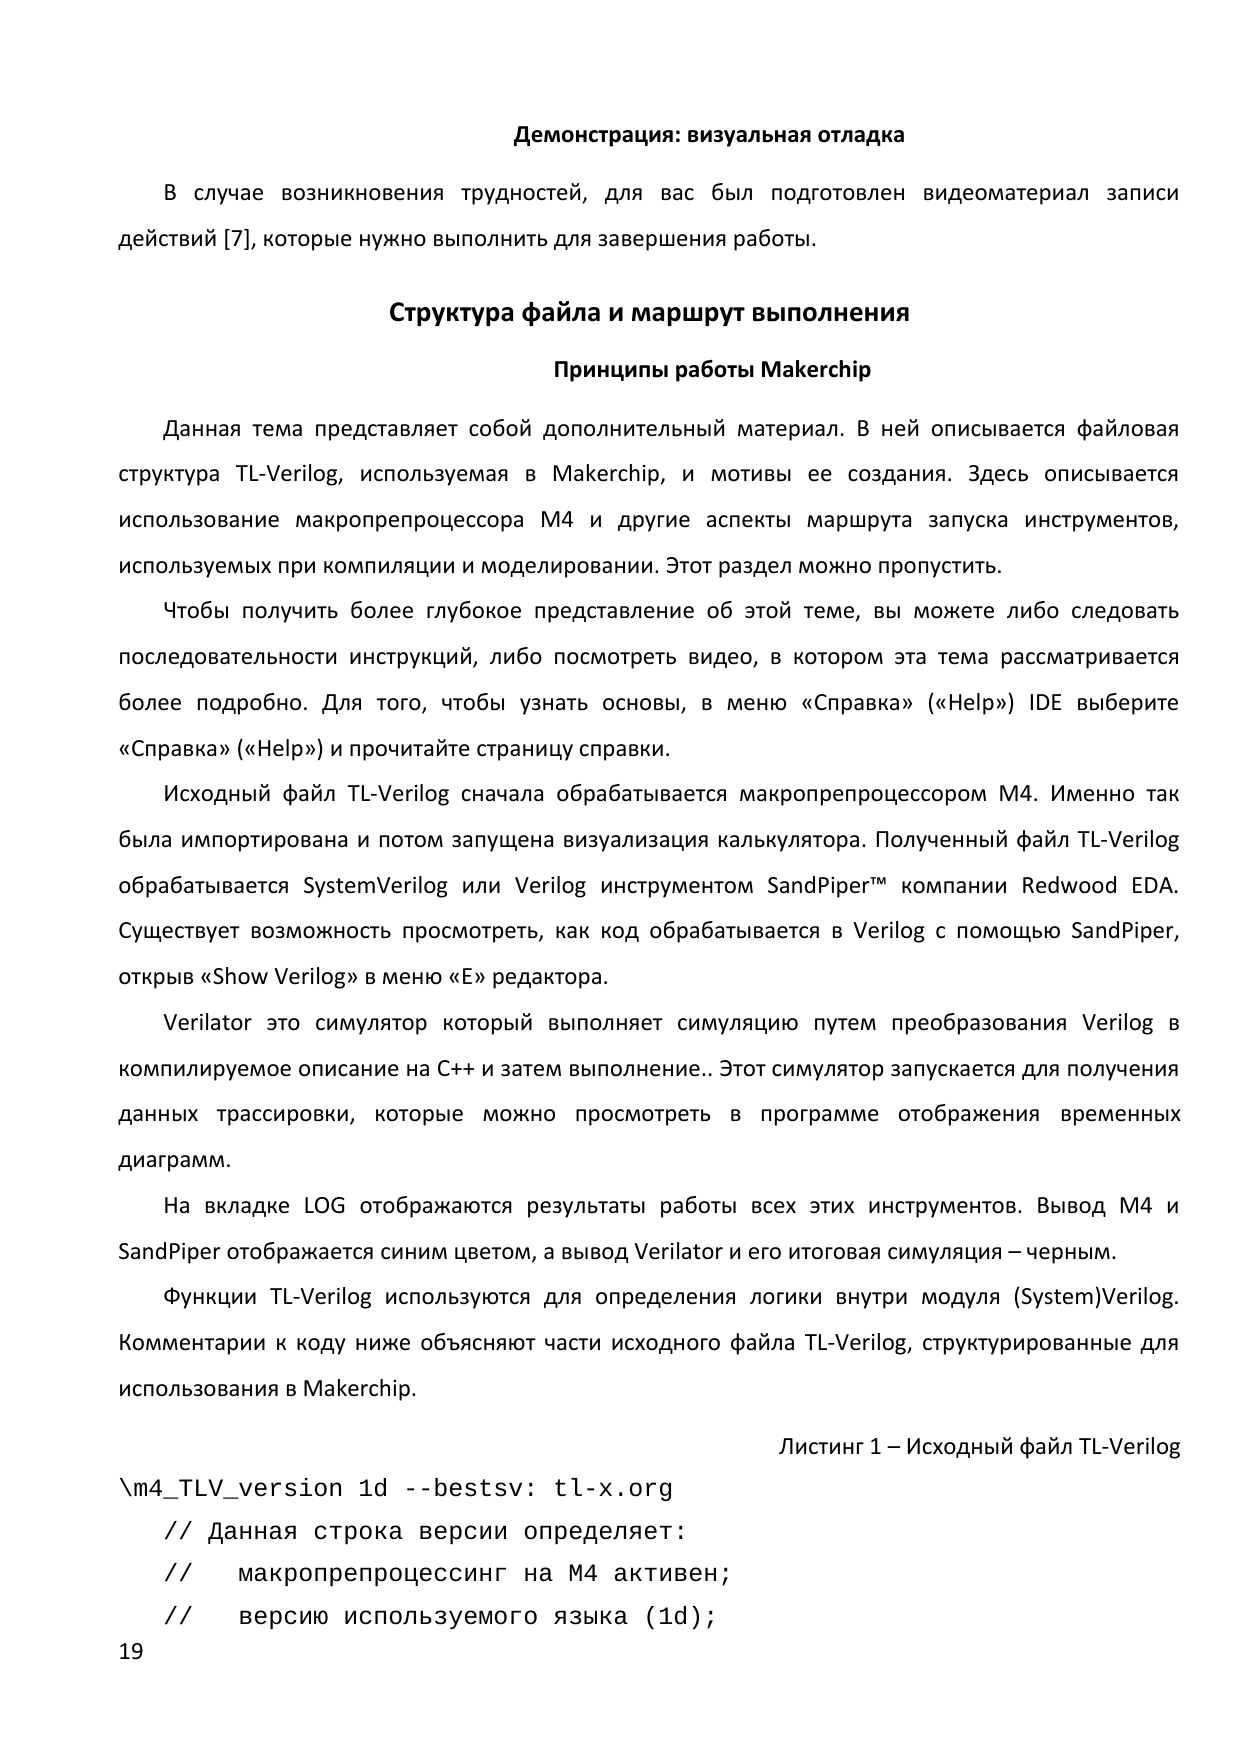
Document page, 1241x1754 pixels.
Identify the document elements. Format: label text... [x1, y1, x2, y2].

text Чтобы получить более глубокое представление об этой теме, вы можете либо следовать последовательности инструкций, либо посмотреть видео, в котором эта тема рассматривается более подробно. Для того, чтобы узнать основы, в меню «Справка» («Help») IDE выберите «Справка» («Help») и прочитайте страницу справки. [118, 594, 1181, 762]
text Данная тема представляет собой дополнительный материал. В ней описывается файловая структура TL-Verilog, используемая в Makerchip, и мотивы ее создания. Здесь описывается использование макропрепроцессора M4 и другие аспекты маршрута запуска инструментов, используемых при компиляции и моделировании. Этот раздел можно пропустить. [118, 412, 1181, 579]
subtitle Демонстрация: визуальная отладка [178, 118, 1181, 149]
text На вкладке LOG отображаются результаты работы всех этих инструментов. Вывод M4 и SandPiper отображается синим цветом, а вывод Verilator и его итоговая симуляция – черным. [118, 1189, 1181, 1265]
text // макропрепроцессинг на M4 активен; [118, 1561, 1181, 1589]
text Функции TL-Verilog используются для определения логики внутри модуля (System)Verilog. Комментарии к коду ниже объясняют части исходного файла TL-Verilog, структурированные для использования в Makerchip. [118, 1281, 1181, 1402]
text Листинг 1 – Исходный файл TL-Verilog [118, 1430, 1181, 1461]
text // Данная строка версии определяет: [118, 1518, 1181, 1547]
subtitle Структура файла и маршрут выполнения [118, 293, 1181, 328]
text // версию используемого языка (1d); [118, 1603, 1181, 1632]
text В случае возникновения трудностей, для вас был подготовлен видеоматериал записи действий [7], которые нужно выполнить для завершения работы. [118, 176, 1181, 253]
text \m4_TLV_version 1d --bestsv: tl-x.org [118, 1476, 1181, 1504]
text Verilator это симулятор который выполняет симуляцию путем преобразования Verilog в компилируемое описание на С++ и затем выполнение.. Этот симулятор запускается для получения данных трассировки, которые можно просмотреть в программе отображения временных диаграмм. [118, 1006, 1181, 1174]
text Исходный файл TL-Verilog сначала обрабатывается макропрепроцессором M4. Именно так была импортирована и потом запущена визуализация калькулятора. Полученный файл TL-Verilog обрабатывается SystemVerilog или Verilog инструментом SandPiper™ компании Redwood EDA. Существует возможность просмотреть, как код обрабатывается в Verilog с помощью SandPiper, открыв «Show Verilog» в меню «E» редактора. [118, 777, 1181, 991]
subtitle Принципы работы Makerchip [178, 353, 1181, 384]
